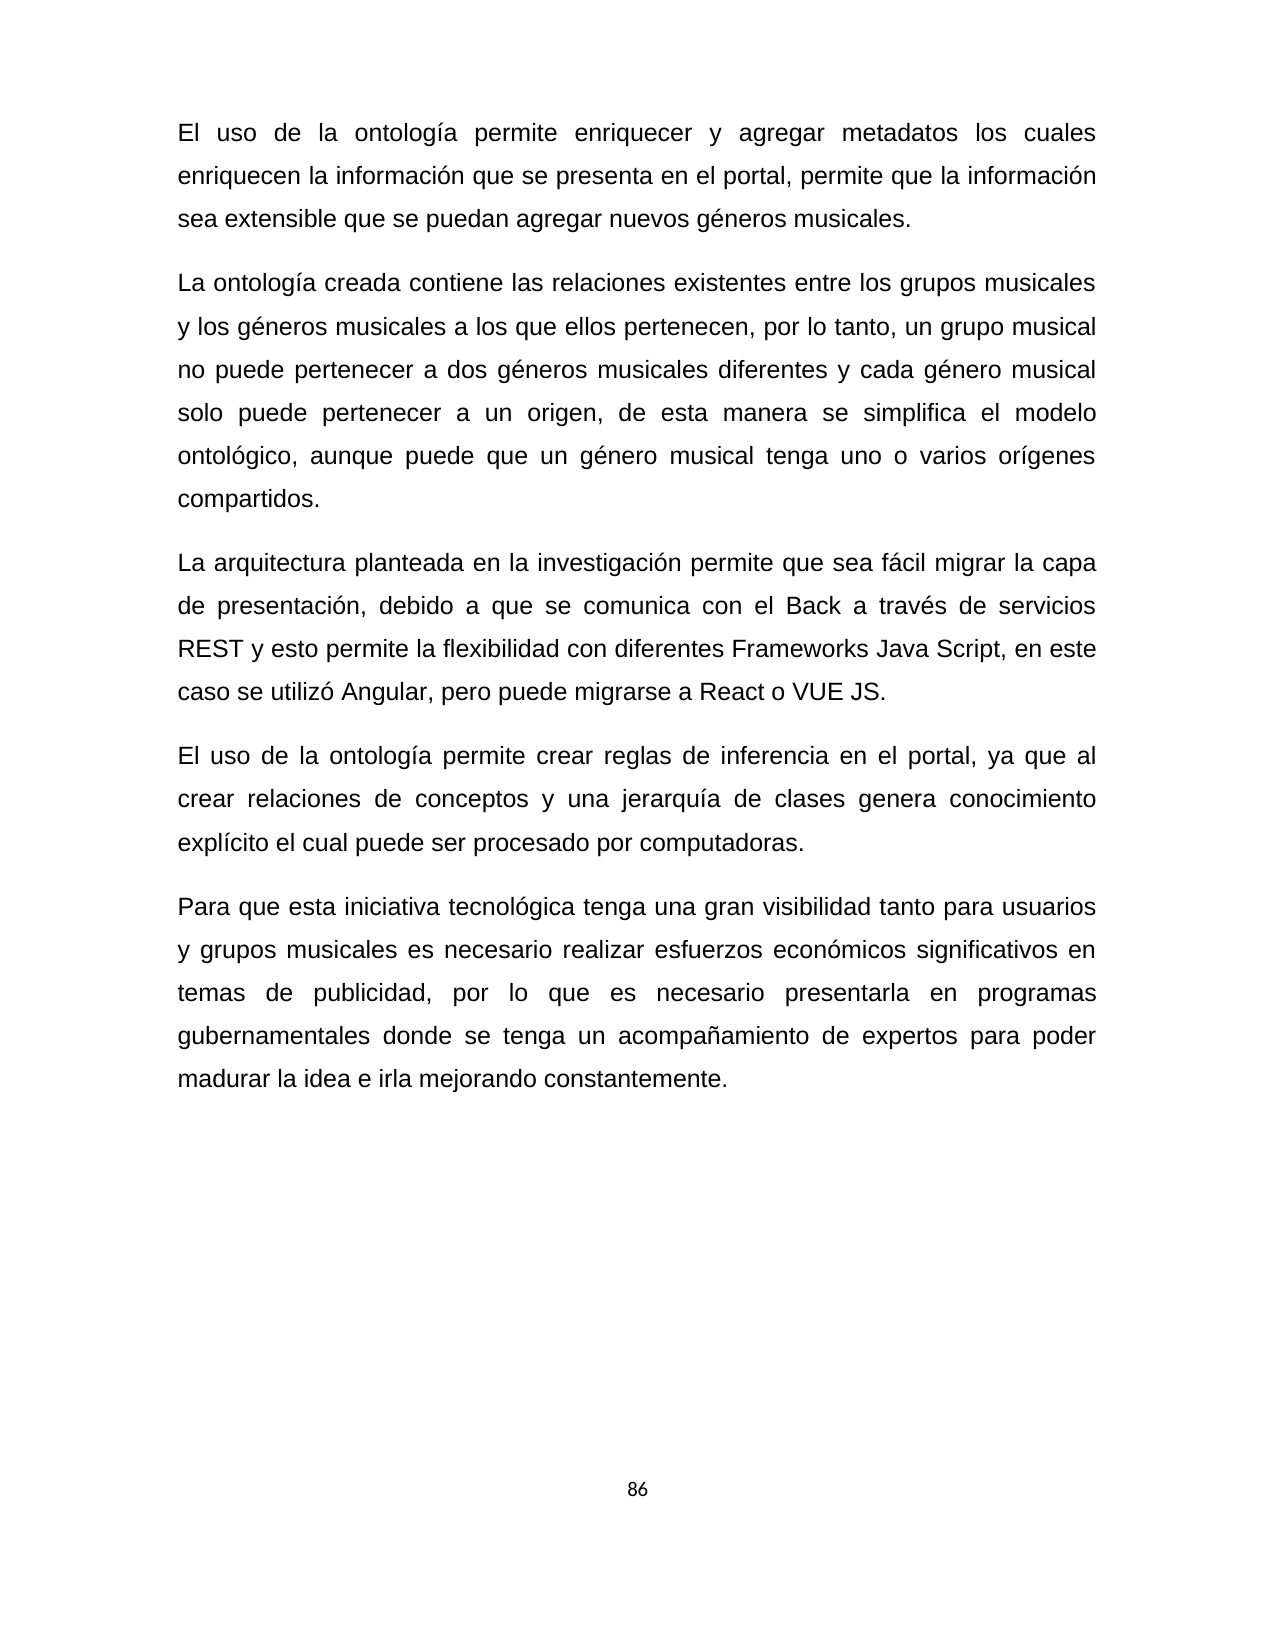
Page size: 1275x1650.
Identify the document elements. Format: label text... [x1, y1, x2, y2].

text El uso de la ontología permite crear reglas de inferencia en el portal, ya que al crear relaciones de conceptos y una jerarquía de clases genera conocimiento explícito el cual puede ser procesado por computadoras. [177, 741, 1098, 856]
text El uso de la ontología permite enriquecer y agregar metadatos los cuales enriquecen la información que se presenta en el portal, permite que la información sea extensible que se puedan agregar nuevos géneros musicales. [177, 118, 1098, 233]
text Para que esta iniciativa tecnológica tenga una gran visibilidad tanto para usuarios y grupos musicales es necesario realizar esfuerzos económicos significativos en temas de publicidad, por lo que es necesario presentarla en programas gubernamentales donde se tenga un acompañamiento de expertos para poder madurar la idea e irla mejorando constantemente. [177, 891, 1098, 1093]
text La arquitectura planteada en la investigación permite que sea fácil migrar la capa de presentación, debido a que se comunica con el Back a través de servicios REST y esto permite la flexibilidad con diferentes Frameworks Java Script, en este caso se utilizó Angular, pero puede migrarse a React o VUE JS. [177, 548, 1098, 706]
text La ontología creada contiene las relaciones existentes entre los grupos musicales y los géneros musicales a los que ellos pertenecen, por lo tanto, un grupo musical no puede pertenecer a dos géneros musicales diferentes y cada género musical solo puede pertenecer a un origen, de esta manera se simplifica el modelo ontológico, aunque puede que un género musical tenga uno o varios orígenes compartidos. [177, 268, 1098, 513]
